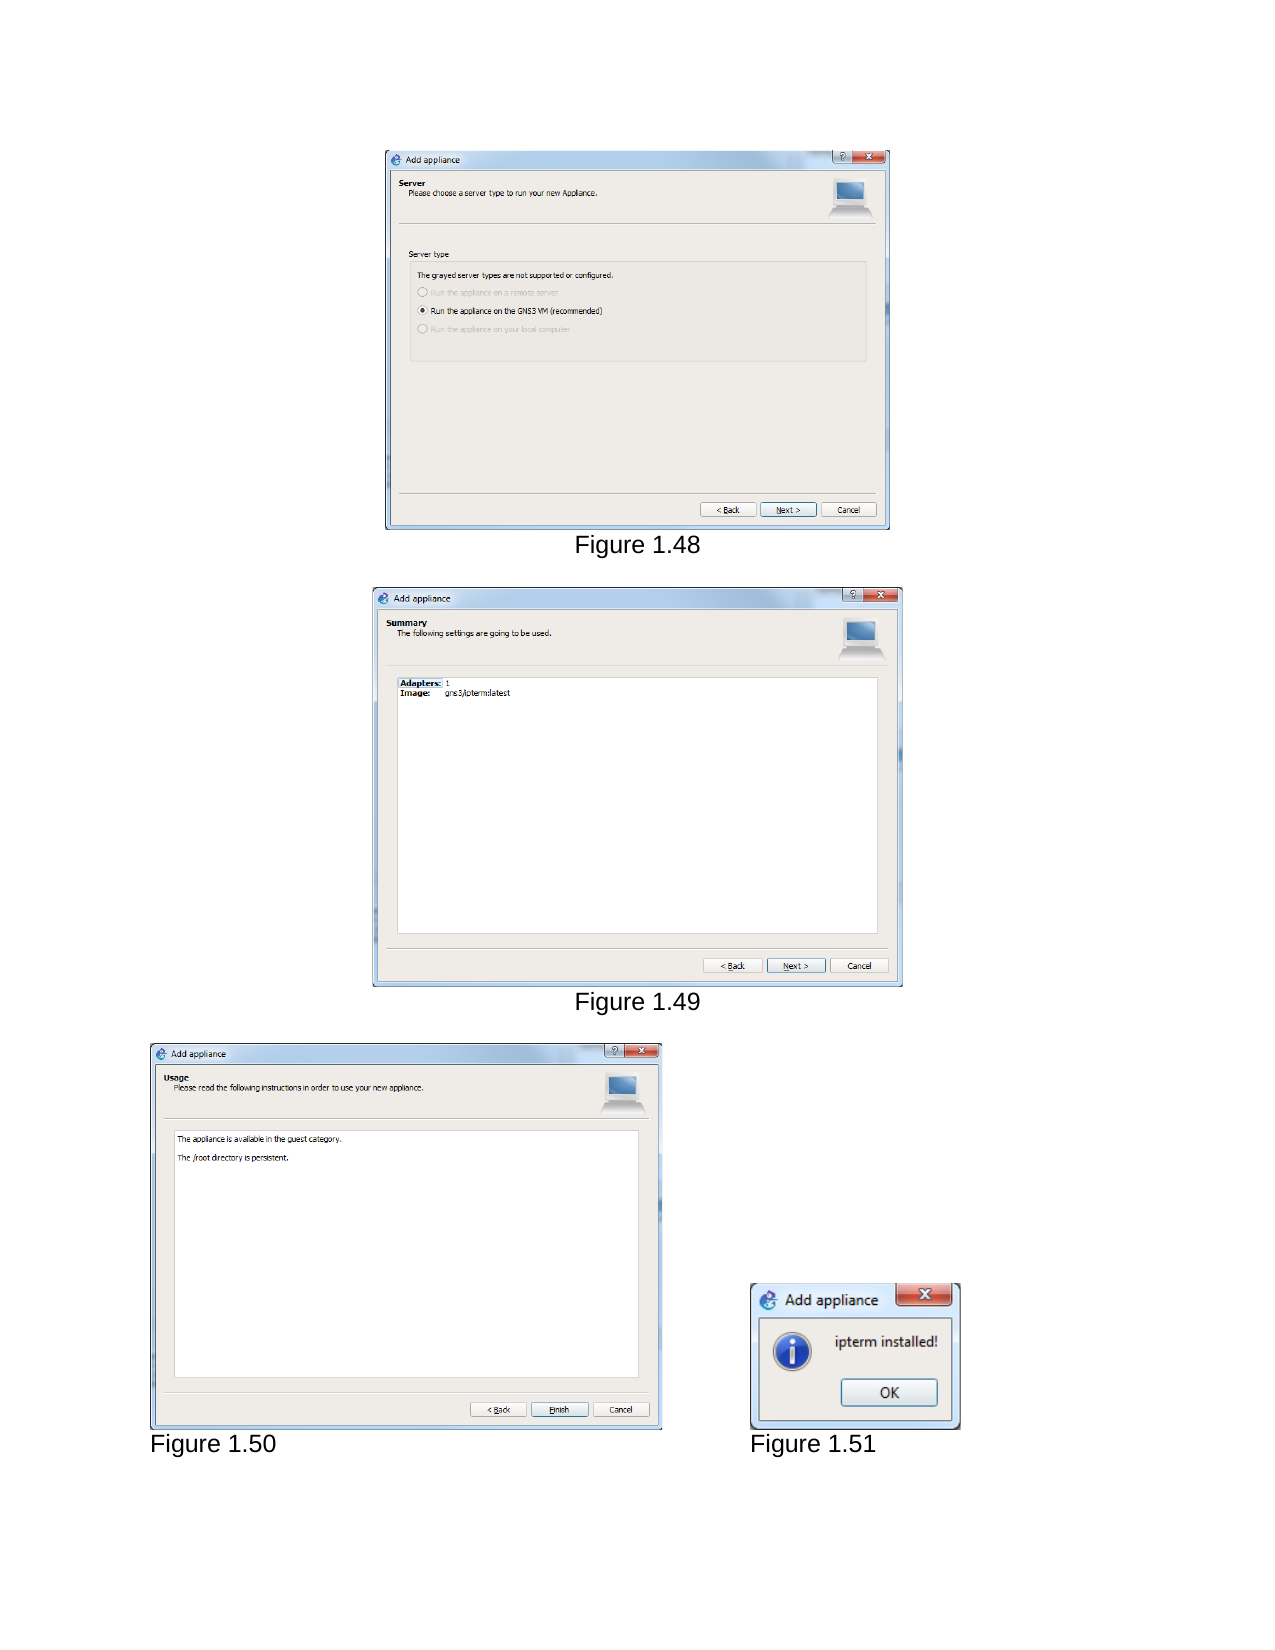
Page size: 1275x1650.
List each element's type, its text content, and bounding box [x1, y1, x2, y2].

list Figure 1.49 [150, 986, 1125, 1015]
picture [750, 1283, 961, 1430]
list Figure 1.48 [150, 530, 1125, 558]
picture [372, 587, 903, 987]
picture [385, 150, 890, 530]
list Figure 1.50 Figure 1.51 [150, 1429, 1125, 1458]
picture [150, 1043, 663, 1430]
